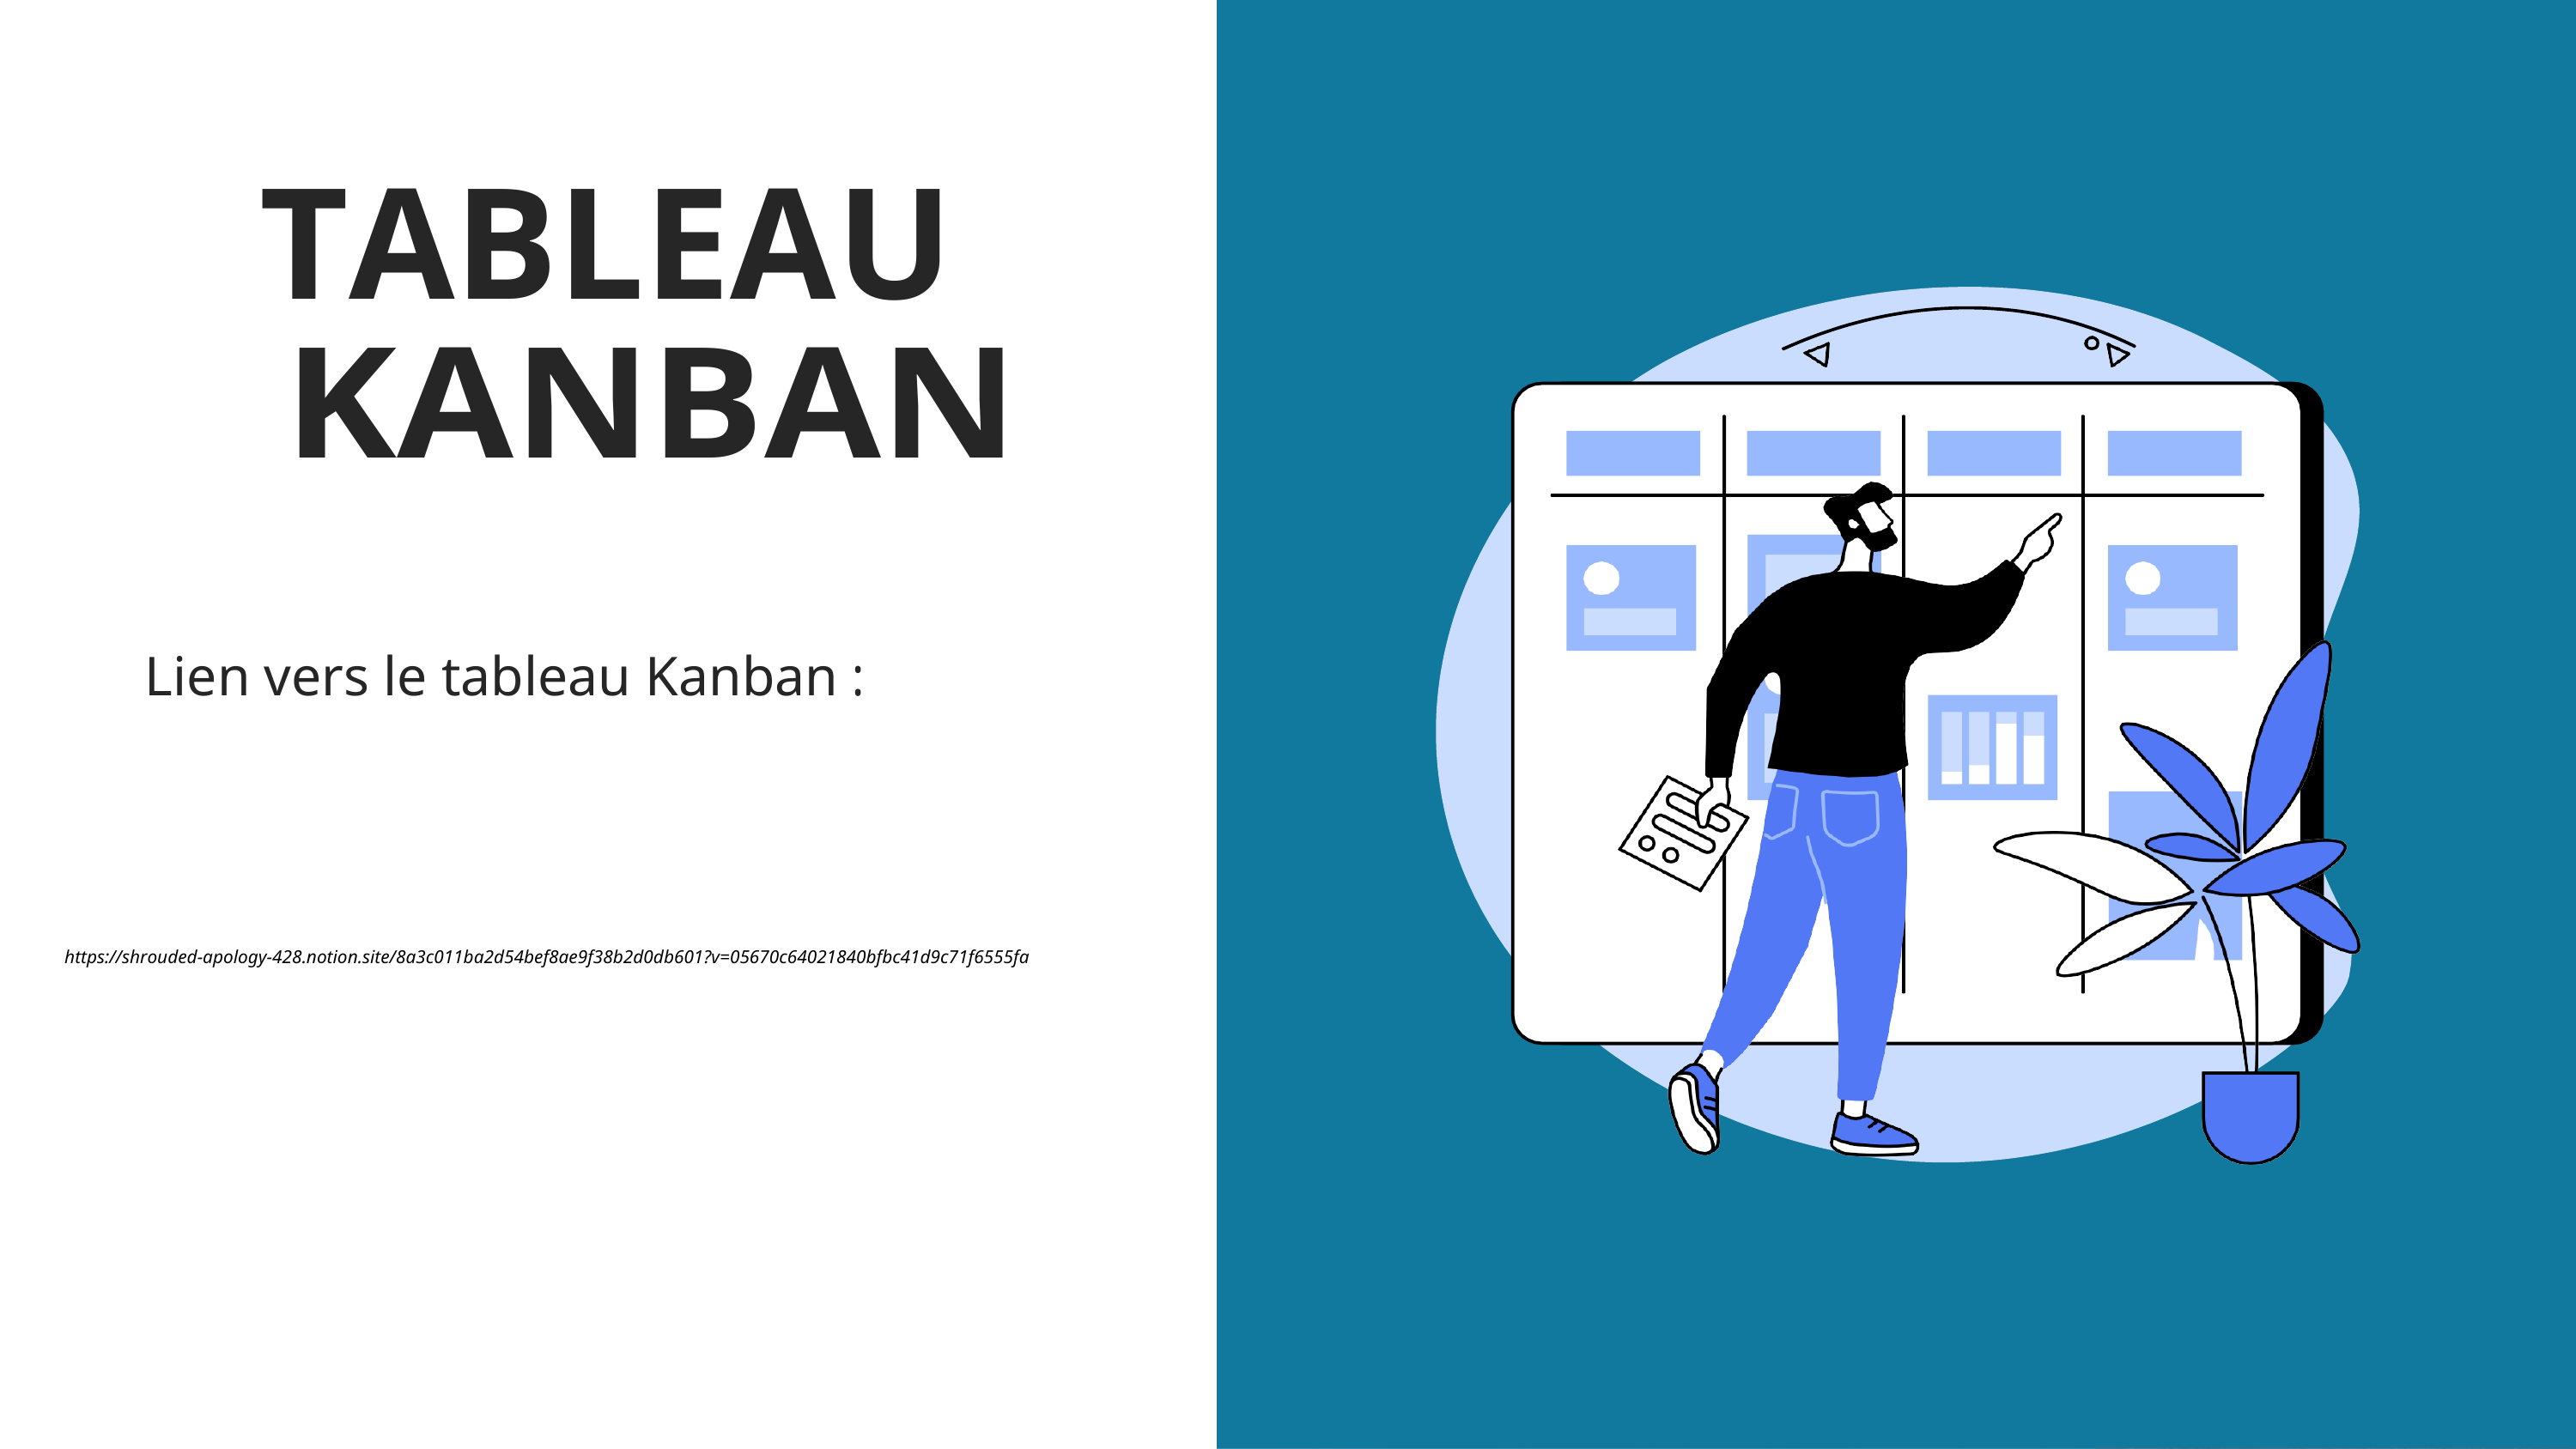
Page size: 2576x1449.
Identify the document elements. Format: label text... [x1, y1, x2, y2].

picture [1583, 482, 2360, 1165]
picture [2084, 336, 2099, 350]
picture [1803, 342, 1830, 367]
text https://shrouded-apology-428.notion.site/8a3c011ba2d54bef8ae9f38b2d0db601?v=05670c64021840bfbc41d9c71f6555fa [64, 948, 1217, 967]
picture [2106, 343, 2130, 367]
text TABLEAU KANBAN [259, 164, 1186, 503]
text Lien vers le tableau Kanban : [145, 639, 1217, 712]
